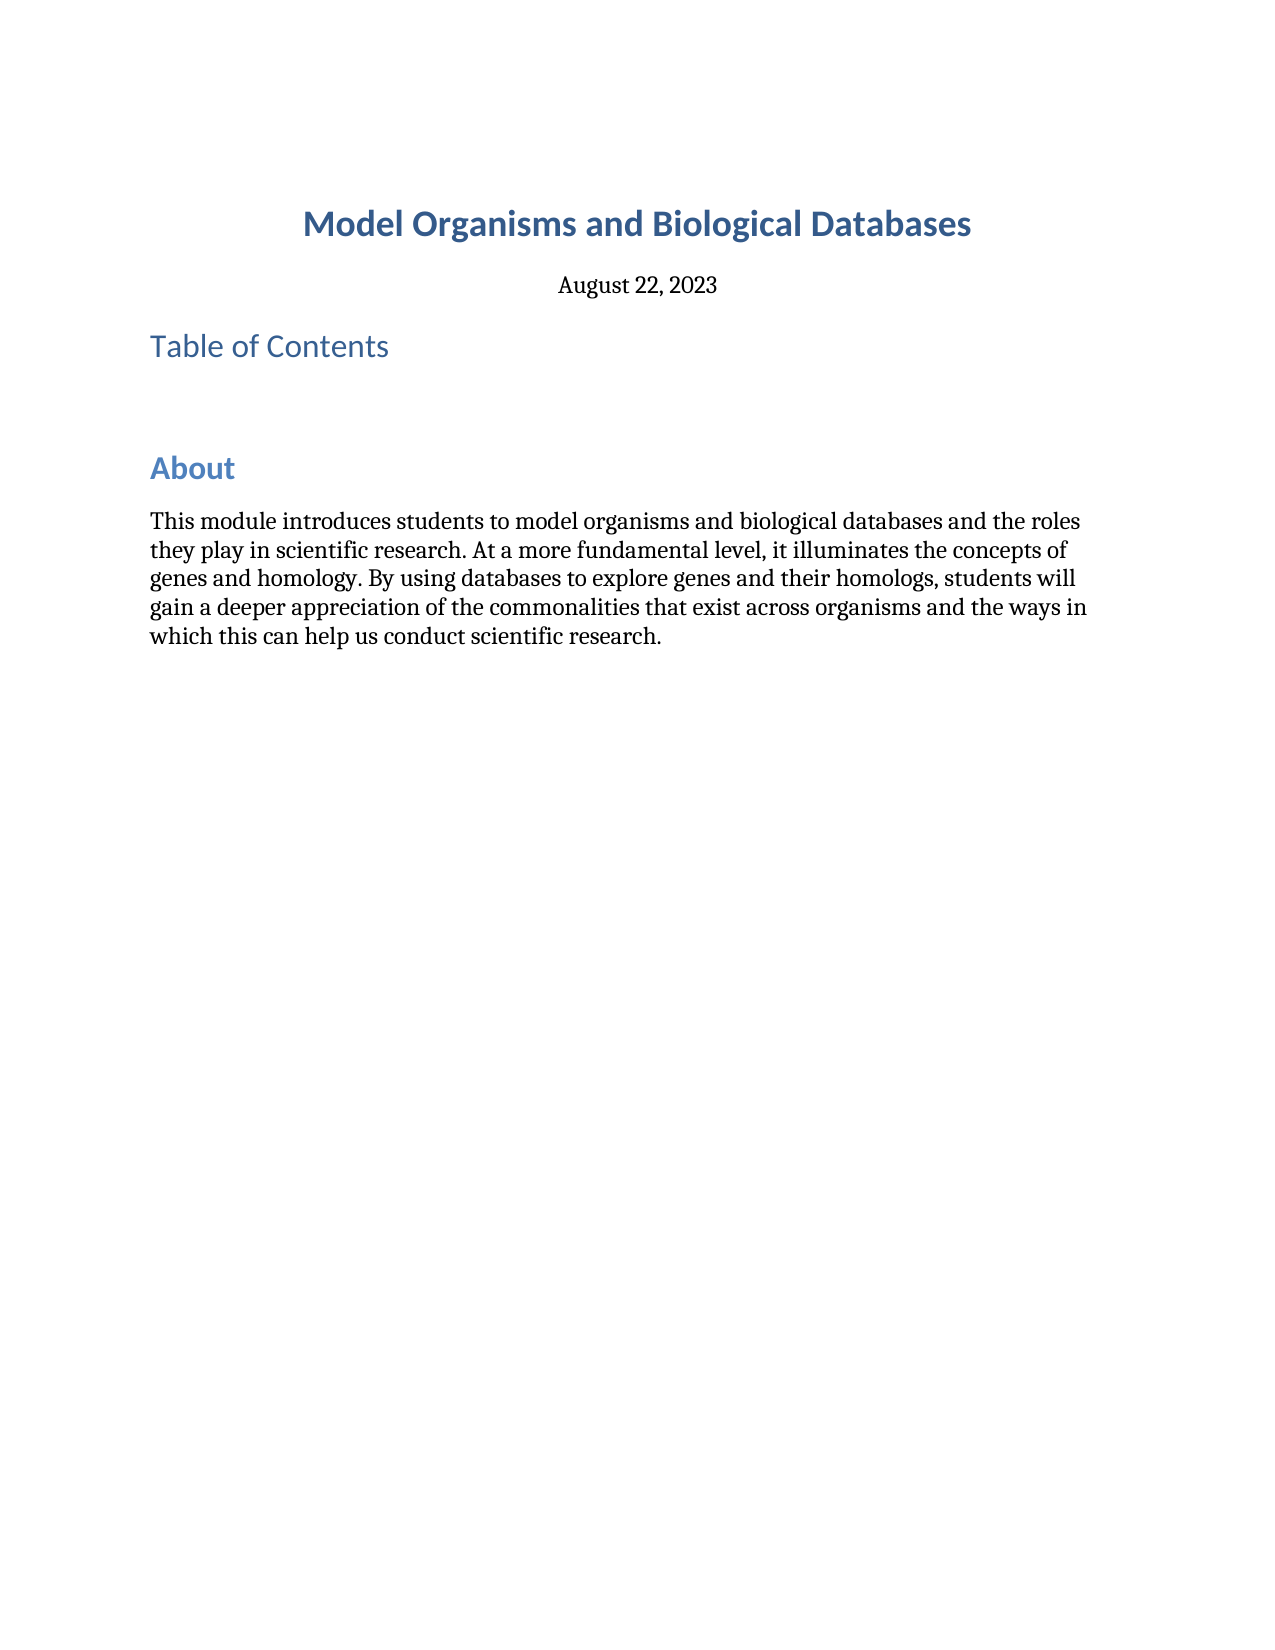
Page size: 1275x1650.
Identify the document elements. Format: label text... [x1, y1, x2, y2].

title Model Organisms and Biological Databases [150, 200, 1125, 246]
text August 22, 2023 [150, 271, 1125, 299]
subtitle About [150, 447, 1125, 488]
text This module introduces students to model organisms and biological databases and the roles they play in scientific research. At a more fundamental level, it illuminates the concepts of genes and homology. By using databases to explore genes and their homologs, students will gain a deeper appreciation of the commonalities that exist across organisms and the ways in which this can help us conduct scientific research. [150, 507, 1125, 651]
